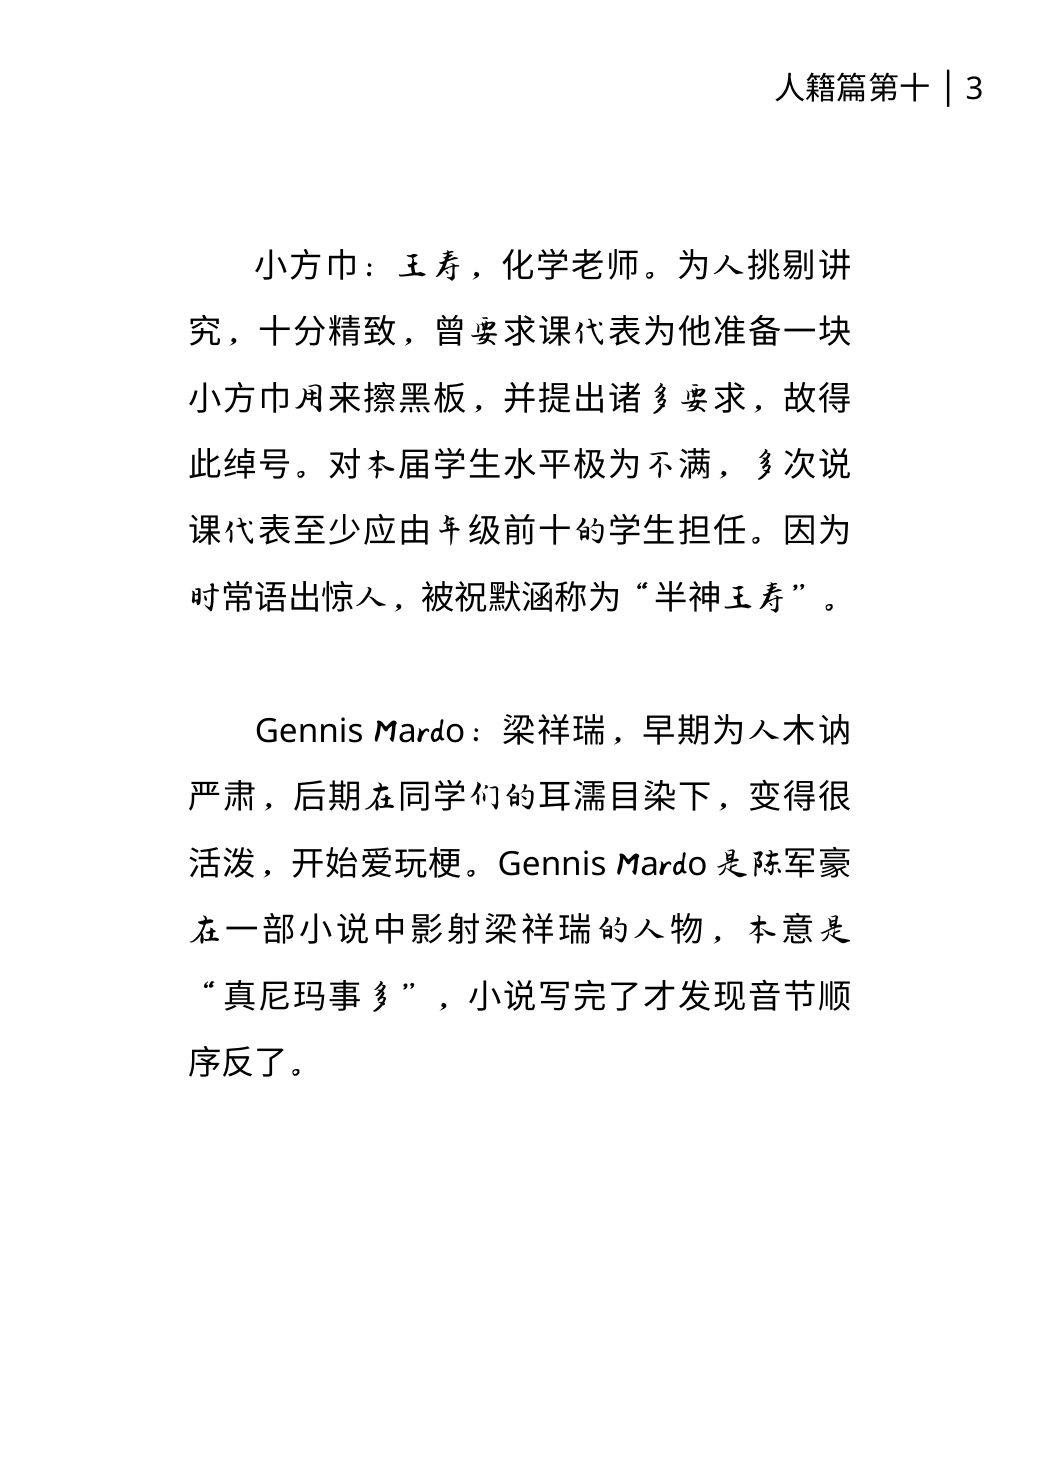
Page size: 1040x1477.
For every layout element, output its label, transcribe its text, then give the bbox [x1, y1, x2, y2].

text 小方巾：王寿，化学老师。为人挑剔讲究，十分精致，曾要求课代表为他准备一块小方巾用来擦黑板，并提出诸多要求，故得此绰号。对本届学生水平极为不满，多次说课代表至少应由年级前十的学生担任。因为时常语出惊人，被祝默涵称为“半神王寿”。 [188, 233, 852, 632]
text Gennis Mardo：梁祥瑞，早期为人木讷严肃，后期在同学们的耳濡目染下，变得很活泼，开始爱玩梗。Gennis Mardo是陈军豪在一部小说中影射梁祥瑞的人物，本意是“真尼玛事多”，小说写完了才发现音节顺序反了。 [188, 698, 852, 1097]
